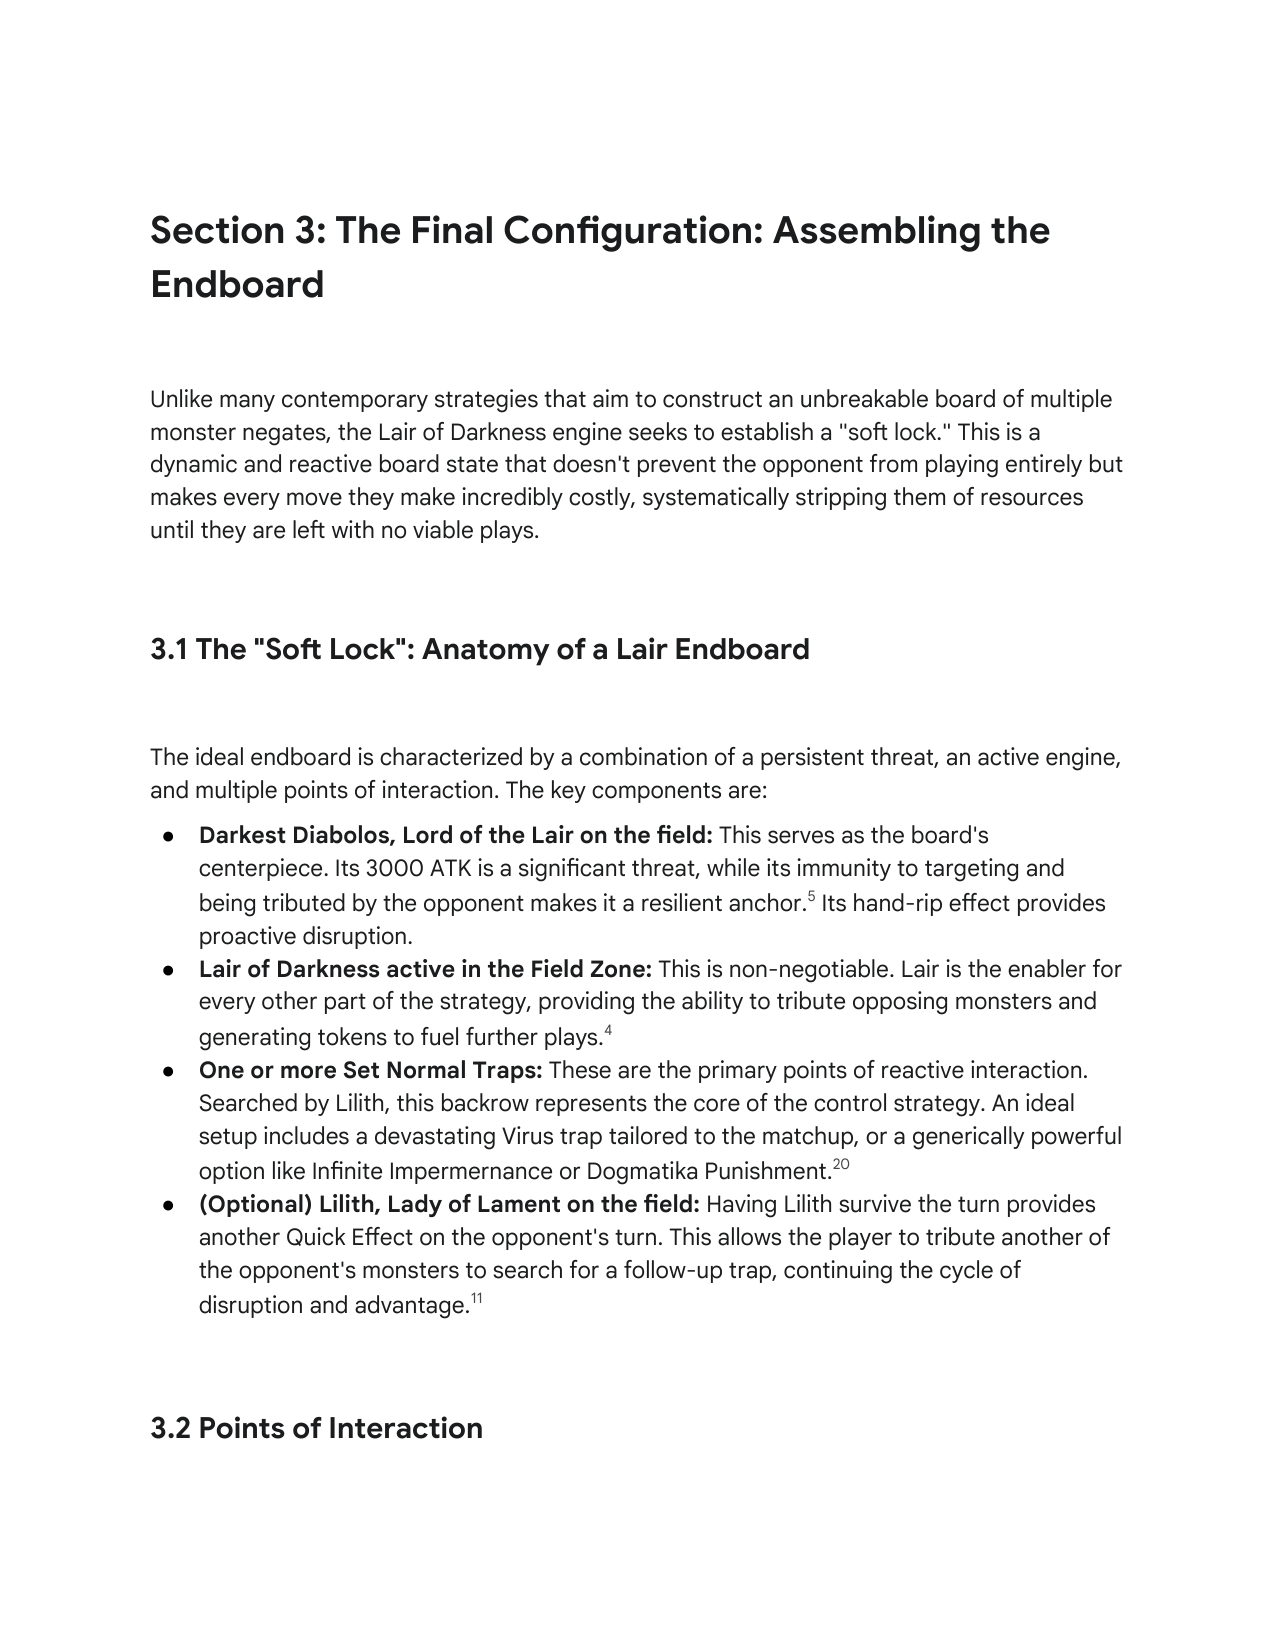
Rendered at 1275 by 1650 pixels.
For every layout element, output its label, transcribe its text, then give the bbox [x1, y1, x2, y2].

list (Optional) Lilith, Lady of Lament on the field: Having Lilith survive the turn provides another Quick Effect on the opponent's turn. This allows the player to tribute another of the opponent's monsters to search for a follow-up trap, continuing the cycle of disruption and advantage.11 [161, 1191, 1125, 1321]
subtitle 3.2 Points of Interaction [150, 1411, 1125, 1447]
subtitle Section 3: The Final Configuration: Assembling the Endboard [150, 208, 1125, 308]
subtitle 3.1 The "Soft Lock": Anatomy of a Lair Endboard [150, 631, 1125, 668]
list One or more Set Normal Traps: These are the primary points of reactive interaction. Searched by Lilith, this backrow represents the core of the control strategy. An ideal setup includes a devastating Virus trap tailored to the matchup, or a generically powerful option like Infinite Impermernance or Dogmatika Punishment.20 [161, 1056, 1125, 1186]
list Lair of Darkness active in the Field Zone: This is non-negotiable. Lair is the enabler for every other part of the strategy, providing the ability to tribute opposing monsters and generating tokens to fuel further plays.4 [161, 955, 1125, 1052]
text The ideal endboard is characterized by a combination of a persistent threat, an active engine, and multiple points of interaction. The key components are: [150, 743, 1125, 804]
list Darkest Diabolos, Lord of the Lair on the field: This serves as the board's centerpiece. Its 3000 ATK is a significant threat, while its immunity to targeting and being tributed by the opponent makes it a resilient anchor.5 Its hand-rip effect provides proactive disruption. [161, 821, 1125, 951]
text Unlike many contemporary strategies that aim to construct an unbreakable board of multiple monster negates, the Lair of Darkness engine seeks to establish a "soft lock." This is a dynamic and reactive board state that doesn't prevent the opponent from playing entirely but makes every move they make incredibly costly, systematically stripping them of resources until they are left with no viable plays. [150, 385, 1125, 544]
